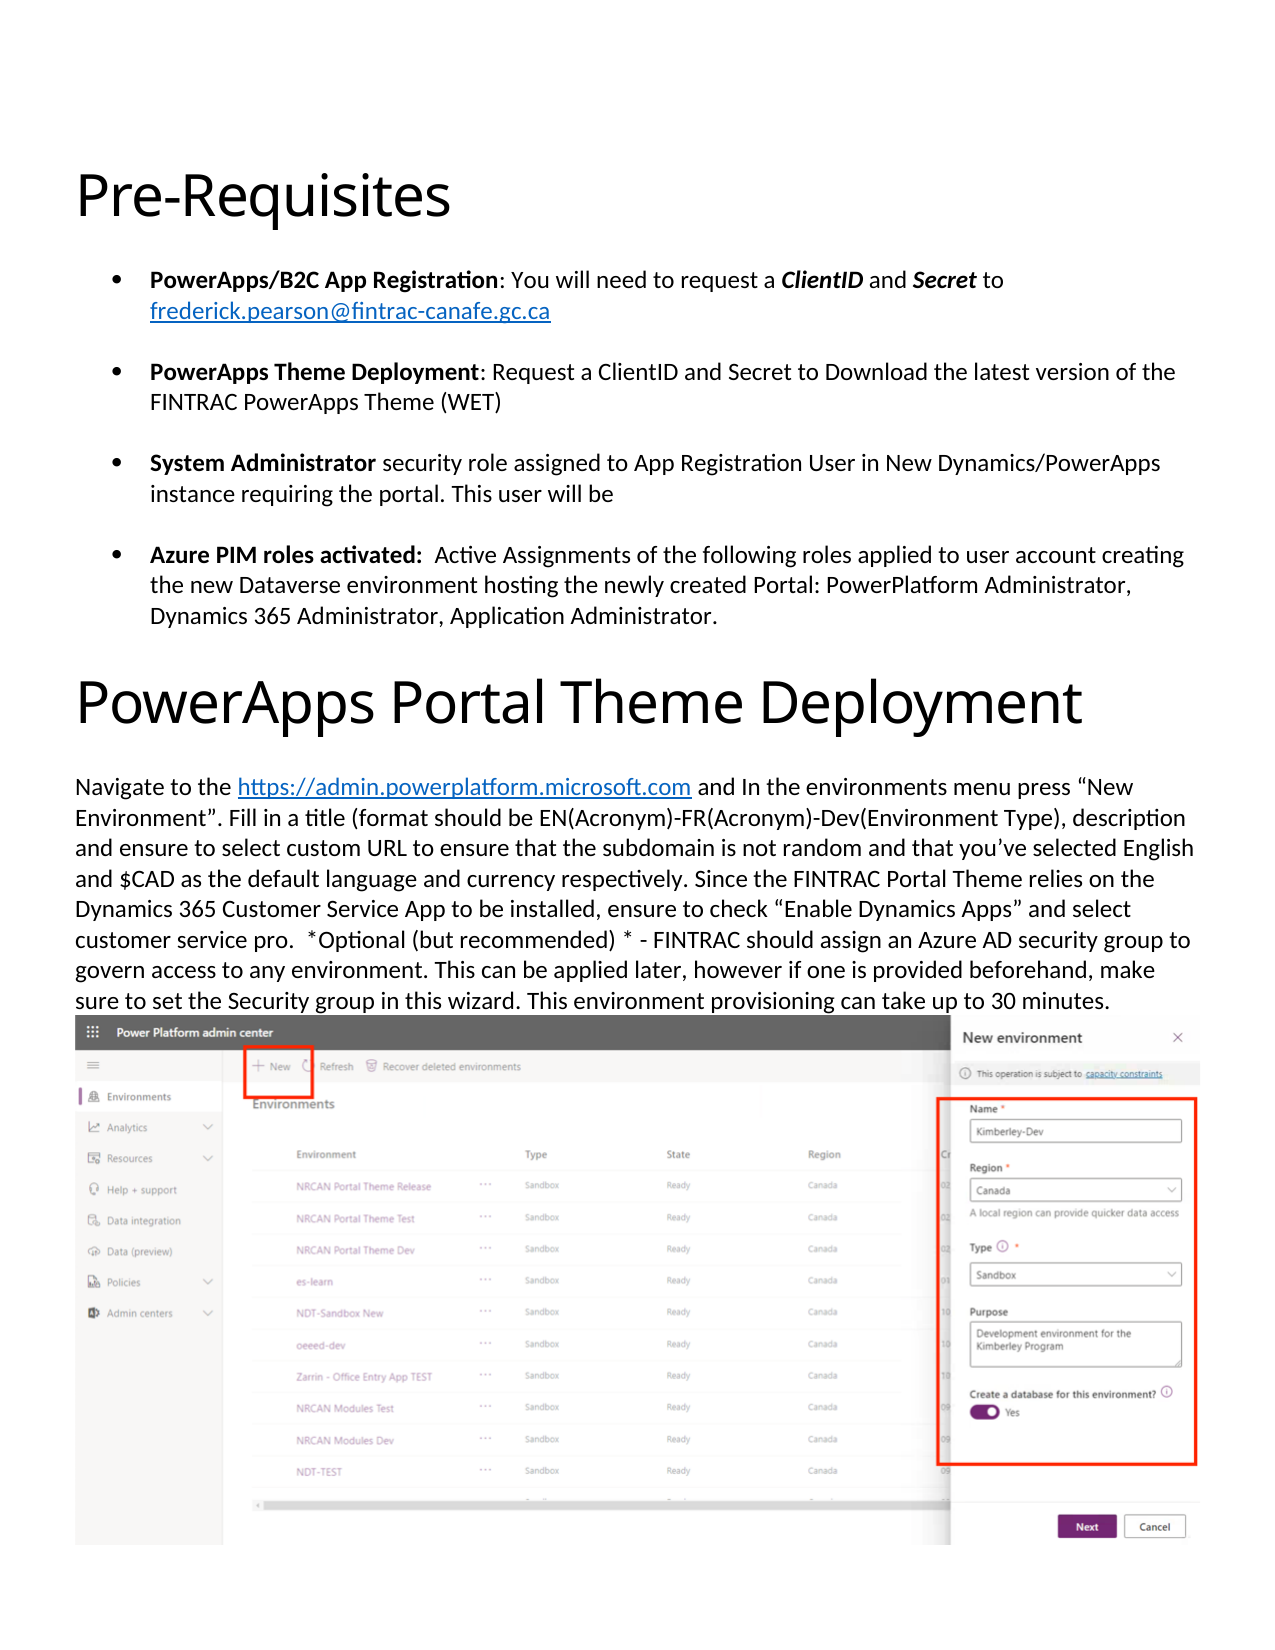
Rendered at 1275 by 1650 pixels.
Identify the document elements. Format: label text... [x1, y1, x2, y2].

picture [75, 1015, 1200, 1545]
list System Administrator security role assigned to App Registration User in New Dynamics/PowerApps instance requiring the portal. This user will be [112, 448, 1200, 509]
list PowerApps Theme Deployment: Request a ClientID and Secret to Download the latest version of the FINTRAC PowerApps Theme (WET) [112, 356, 1200, 417]
title Pre-Requisites [75, 154, 1200, 234]
text Navigate to the https://admin.powerplatform.microsoft.com and In the environments menu press “New Environment”. Fill in a title (format should be EN(Acronym)-FR(Acronym)-Dev(Environment Type), description and ensure to select custom URL to ensure that the subdomain is not random and that you’ve selected English and $CAD as the default language and currency respectively. Since the FINTRAC Portal Theme relies on the Dynamics 365 Customer Service App to be installed, ensure to check “Enable Dynamics Apps” and select customer service pro. *Optional (but recommended) * - FINTRAC should assign an Azure AD security group to govern access to any environment. This can be applied later, however if one is provided beforehand, make sure to set the Security group in this wizard. This environment provisioning can take up to 30 minutes. [75, 771, 1200, 1015]
list PowerApps/B2C App Registration: You will need to request a ClientID and Secret to frederick.pearson@fintrac-canafe.gc.ca [112, 264, 1200, 326]
list Azure PIM roles activated: Active Assignments of the following roles applied to user account creating the new Dataverse environment hosting the newly created Portal: PowerPlatform Administrator, Dynamics 365 Administrator, Application Administrator. [112, 539, 1200, 631]
title PowerApps Portal Theme Deployment [75, 661, 1200, 741]
